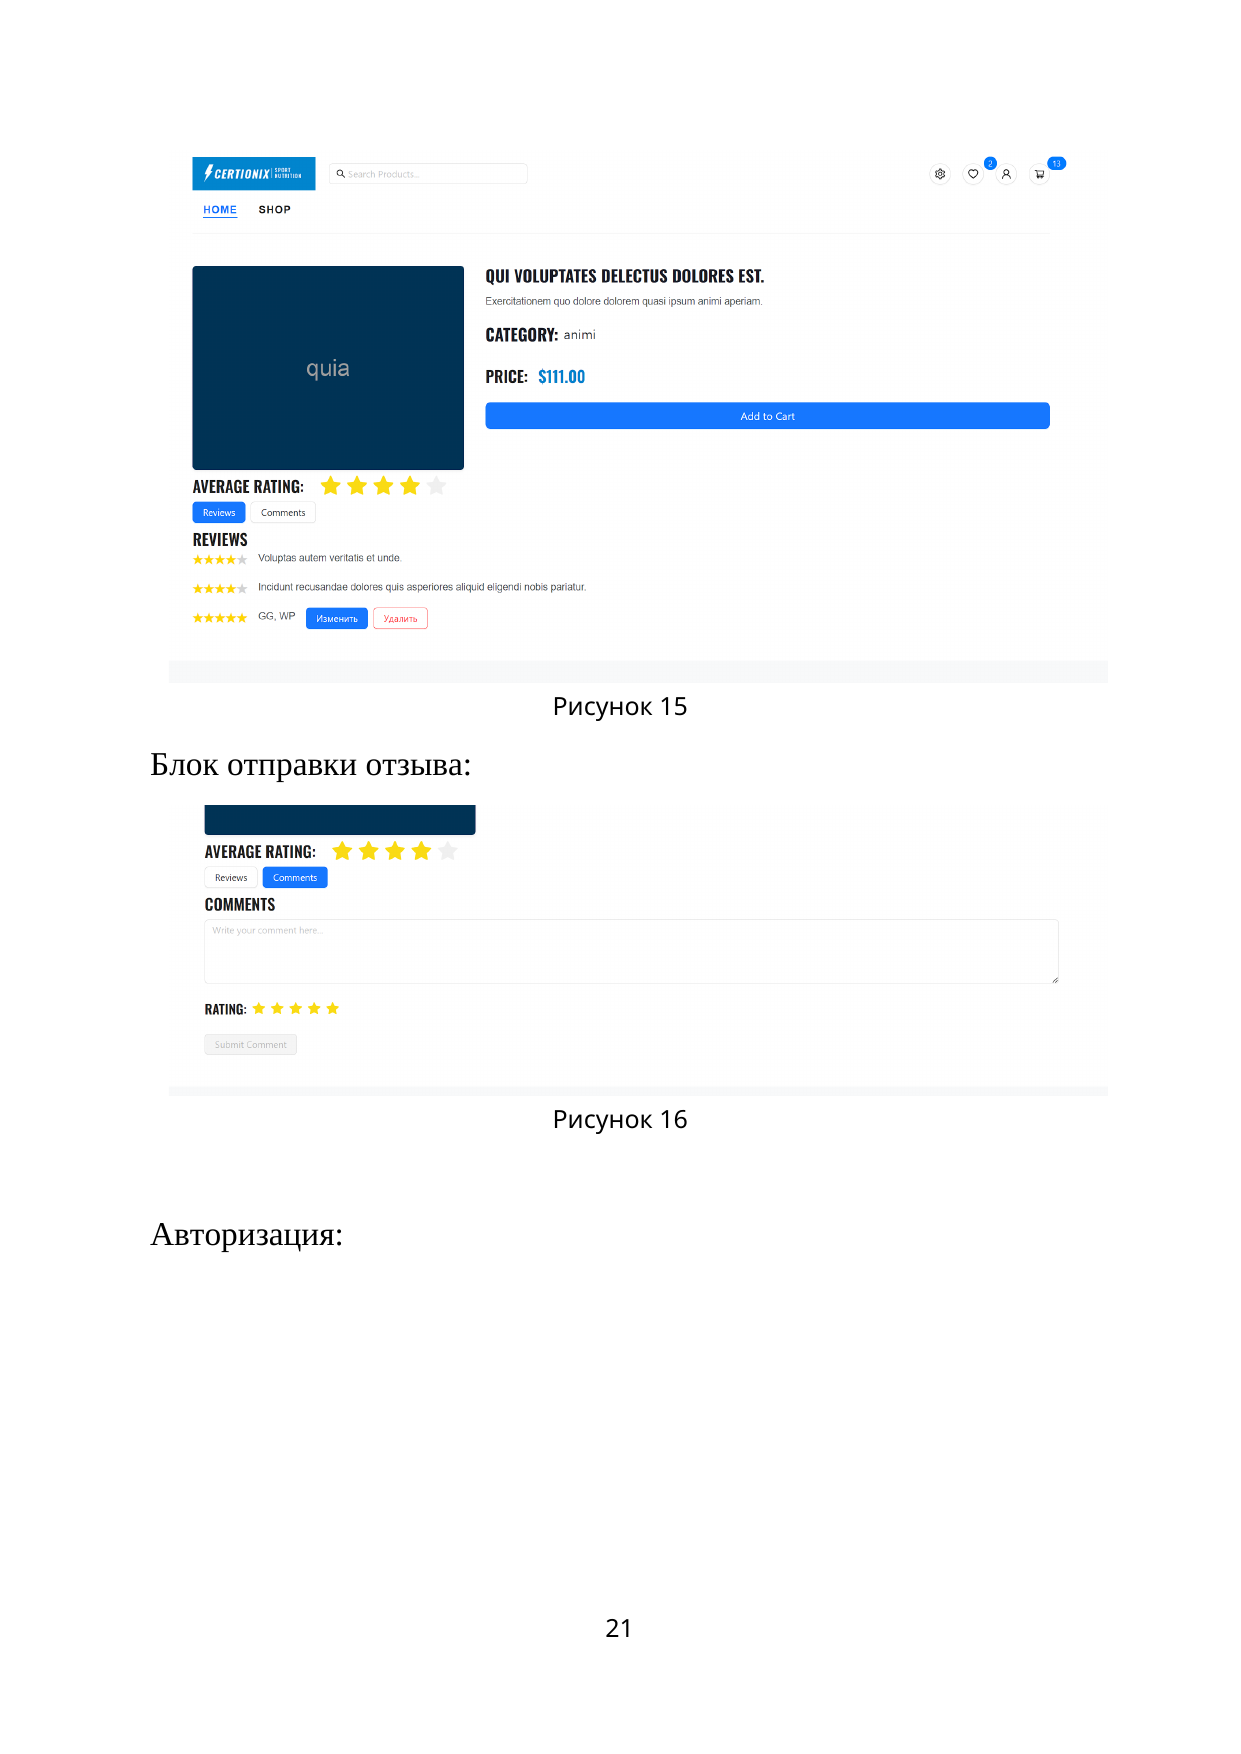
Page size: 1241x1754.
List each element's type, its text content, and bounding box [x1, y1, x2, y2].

text Рисунок 16 [150, 805, 1090, 1136]
text Авторизация: [150, 1214, 1090, 1252]
text Блок отправки отзыва: [150, 744, 1090, 783]
text Рисунок 15 [150, 150, 1090, 722]
